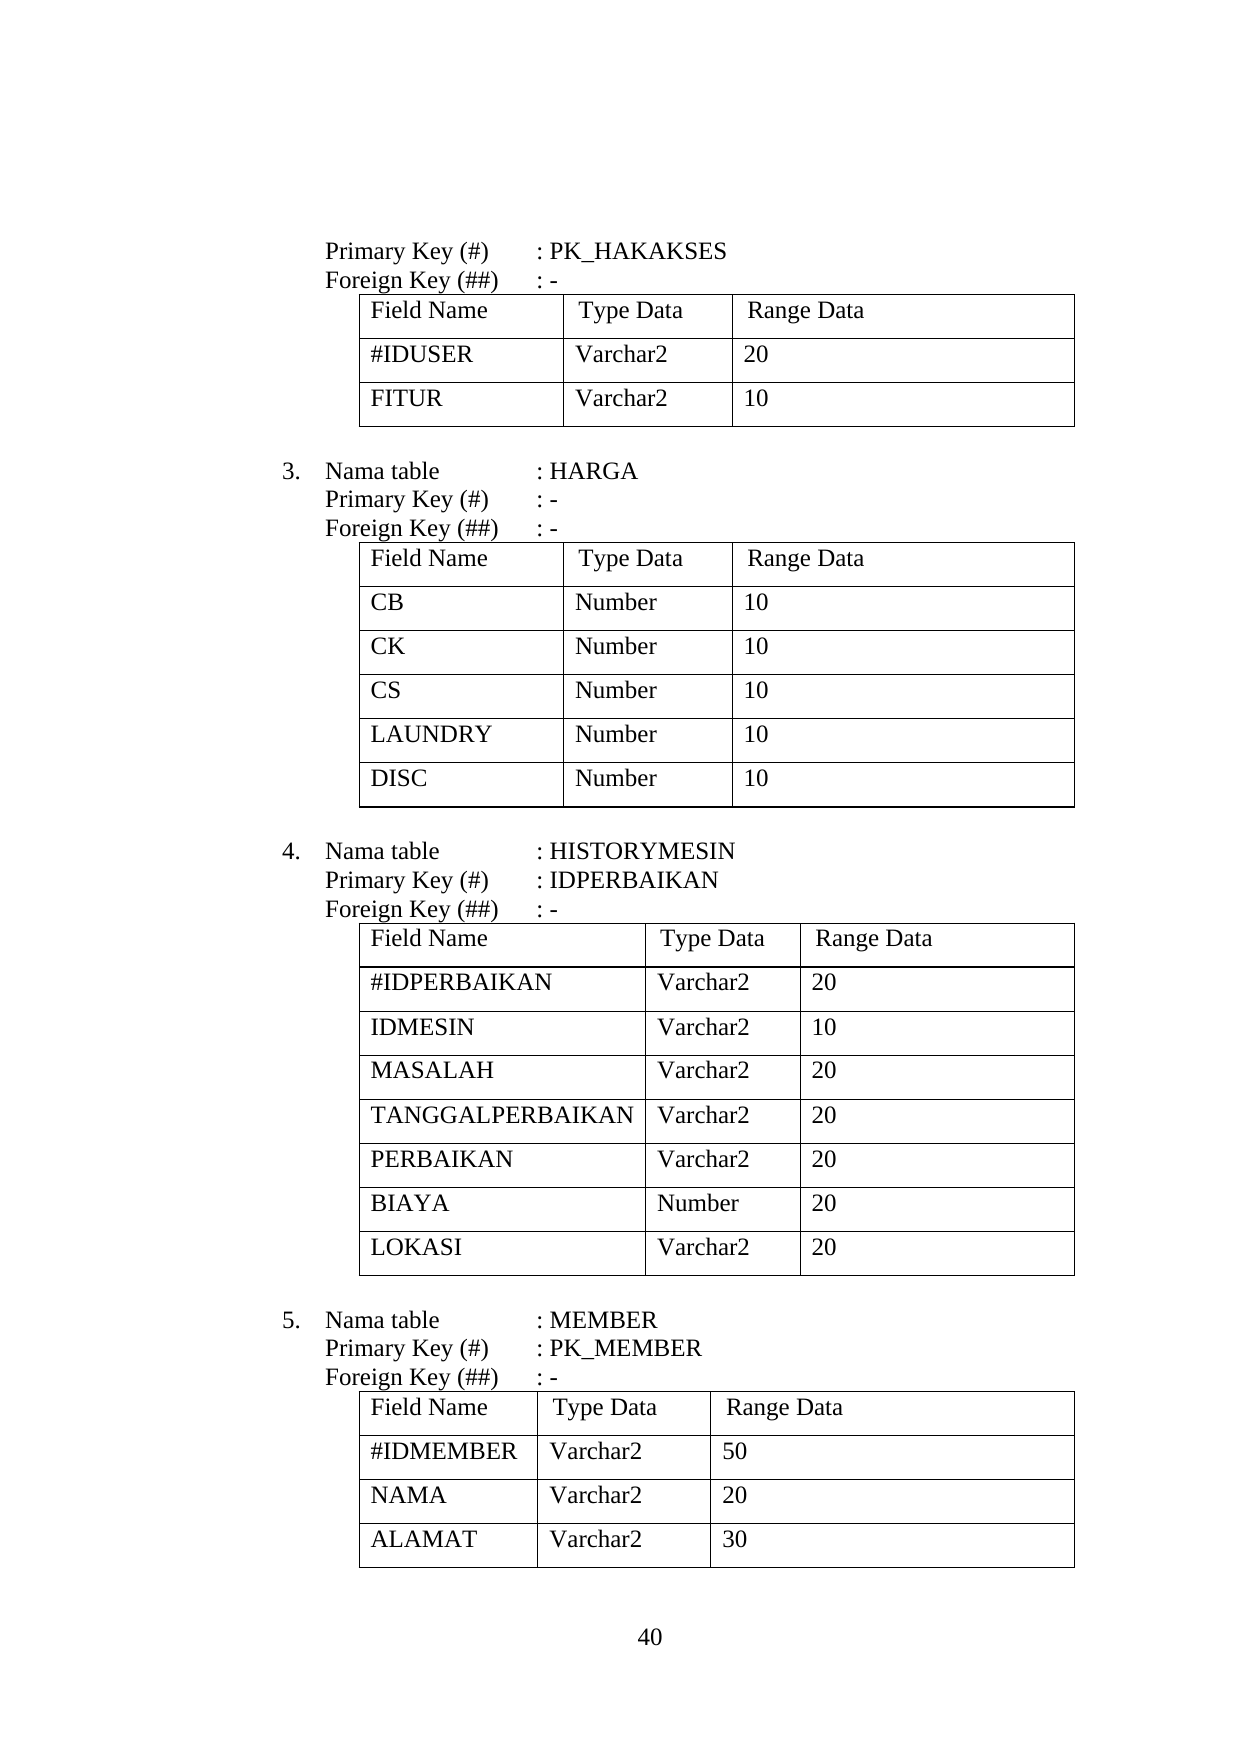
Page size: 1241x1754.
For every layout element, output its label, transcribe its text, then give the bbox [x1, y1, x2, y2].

table_cell Number [564, 587, 732, 630]
table_cell 50 [711, 1436, 1074, 1479]
table_cell Varchar2 [646, 1056, 800, 1099]
table_cell 20 [801, 1188, 1074, 1231]
table_cell BIAYA [360, 1188, 645, 1231]
table_header Field Name [360, 543, 563, 586]
list Foreign Key (##) : - [325, 513, 1063, 542]
table_header Range Data [733, 543, 1074, 586]
table_cell 20 [801, 968, 1074, 1011]
table_cell Varchar2 [646, 1100, 800, 1143]
table_cell Varchar2 [538, 1524, 710, 1567]
table_cell Varchar2 [646, 968, 800, 1011]
list Nama table : HARGA [282, 456, 1063, 484]
table_cell #IDUSER [360, 339, 563, 382]
table_cell NAMA [360, 1480, 537, 1523]
list Primary Key (#) : - [325, 484, 1063, 513]
table_cell PERBAIKAN [360, 1144, 645, 1187]
table_cell 10 [733, 719, 1074, 762]
table_header Type Data [564, 543, 732, 586]
table_header Field Name [360, 295, 563, 338]
table_cell Varchar2 [646, 1144, 800, 1187]
table_header Range Data [801, 924, 1074, 966]
table_cell LOKASI [360, 1232, 645, 1275]
table_cell FITUR [360, 383, 563, 426]
table_header Field Name [360, 1392, 537, 1435]
list Nama table : MEMBER [282, 1305, 1063, 1333]
table_header Type Data [564, 295, 732, 338]
table_cell Number [646, 1188, 800, 1231]
table_cell Number [564, 763, 732, 806]
table_header Type Data [646, 924, 800, 966]
table_cell TANGGALPERBAIKAN [360, 1100, 645, 1143]
table_cell 20 [801, 1056, 1074, 1099]
table_cell 10 [801, 1012, 1074, 1054]
table_cell 10 [733, 383, 1074, 426]
table_cell ALAMAT [360, 1524, 537, 1567]
list Nama table : HISTORYMESIN [282, 836, 1063, 865]
list Primary Key (#) : IDPERBAIKAN [325, 865, 1063, 894]
table_cell 10 [733, 675, 1074, 718]
table_cell 20 [801, 1100, 1074, 1143]
table_cell Varchar2 [538, 1480, 710, 1523]
table_cell MASALAH [360, 1056, 645, 1099]
table_cell LAUNDRY [360, 719, 563, 762]
table_cell 20 [801, 1232, 1074, 1275]
list Primary Key (#) : PK_MEMBER [325, 1333, 1063, 1362]
table_header Range Data [733, 295, 1074, 338]
table_cell CB [360, 587, 563, 630]
table_header Field Name [360, 924, 645, 966]
table_cell 10 [733, 631, 1074, 674]
table_cell Number [564, 719, 732, 762]
table_cell Varchar2 [538, 1436, 710, 1479]
table_header Range Data [711, 1392, 1074, 1435]
table_cell Varchar2 [646, 1012, 800, 1054]
table_cell 20 [801, 1144, 1074, 1187]
table_cell CS [360, 675, 563, 718]
table_cell Varchar2 [564, 339, 732, 382]
list Primary Key (#) : PK_HAKAKSES [325, 236, 1063, 265]
table_cell 20 [733, 339, 1074, 382]
table_header Type Data [538, 1392, 710, 1435]
table_cell 10 [733, 763, 1074, 806]
table_cell Varchar2 [564, 383, 732, 426]
table_cell IDMESIN [360, 1012, 645, 1054]
table_cell Varchar2 [646, 1232, 800, 1275]
table_cell CK [360, 631, 563, 674]
table_cell DISC [360, 763, 563, 806]
table_cell #IDPERBAIKAN [360, 968, 645, 1011]
list Foreign Key (##) : - [325, 894, 1063, 922]
table_cell 30 [711, 1524, 1074, 1567]
table_cell Number [564, 675, 732, 718]
table_cell 10 [733, 587, 1074, 630]
table_cell #IDMEMBER [360, 1436, 537, 1479]
table_cell 20 [711, 1480, 1074, 1523]
table_cell Number [564, 631, 732, 674]
list Foreign Key (##) : - [325, 265, 1063, 294]
list Foreign Key (##) : - [325, 1362, 1063, 1391]
